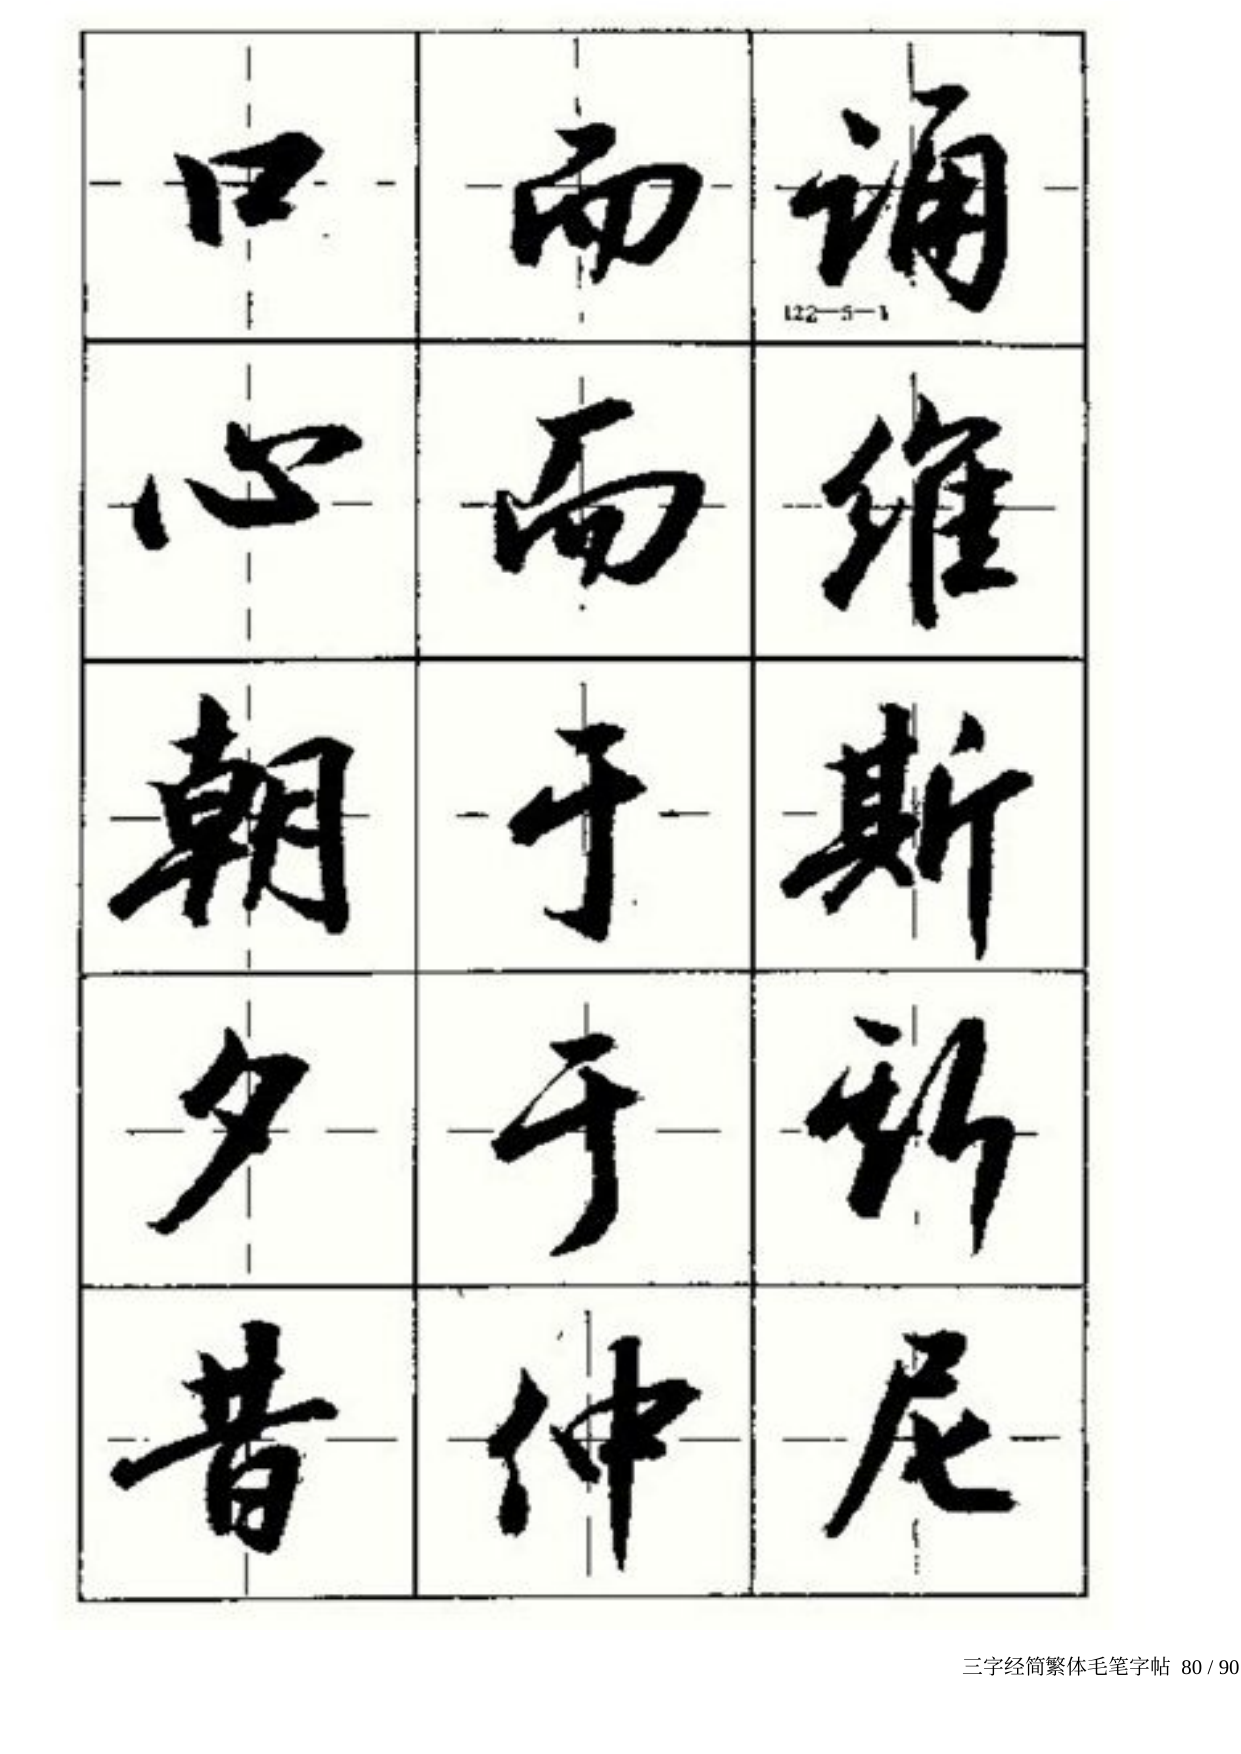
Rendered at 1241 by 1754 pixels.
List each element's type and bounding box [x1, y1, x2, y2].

picture [45, 1, 1195, 1630]
